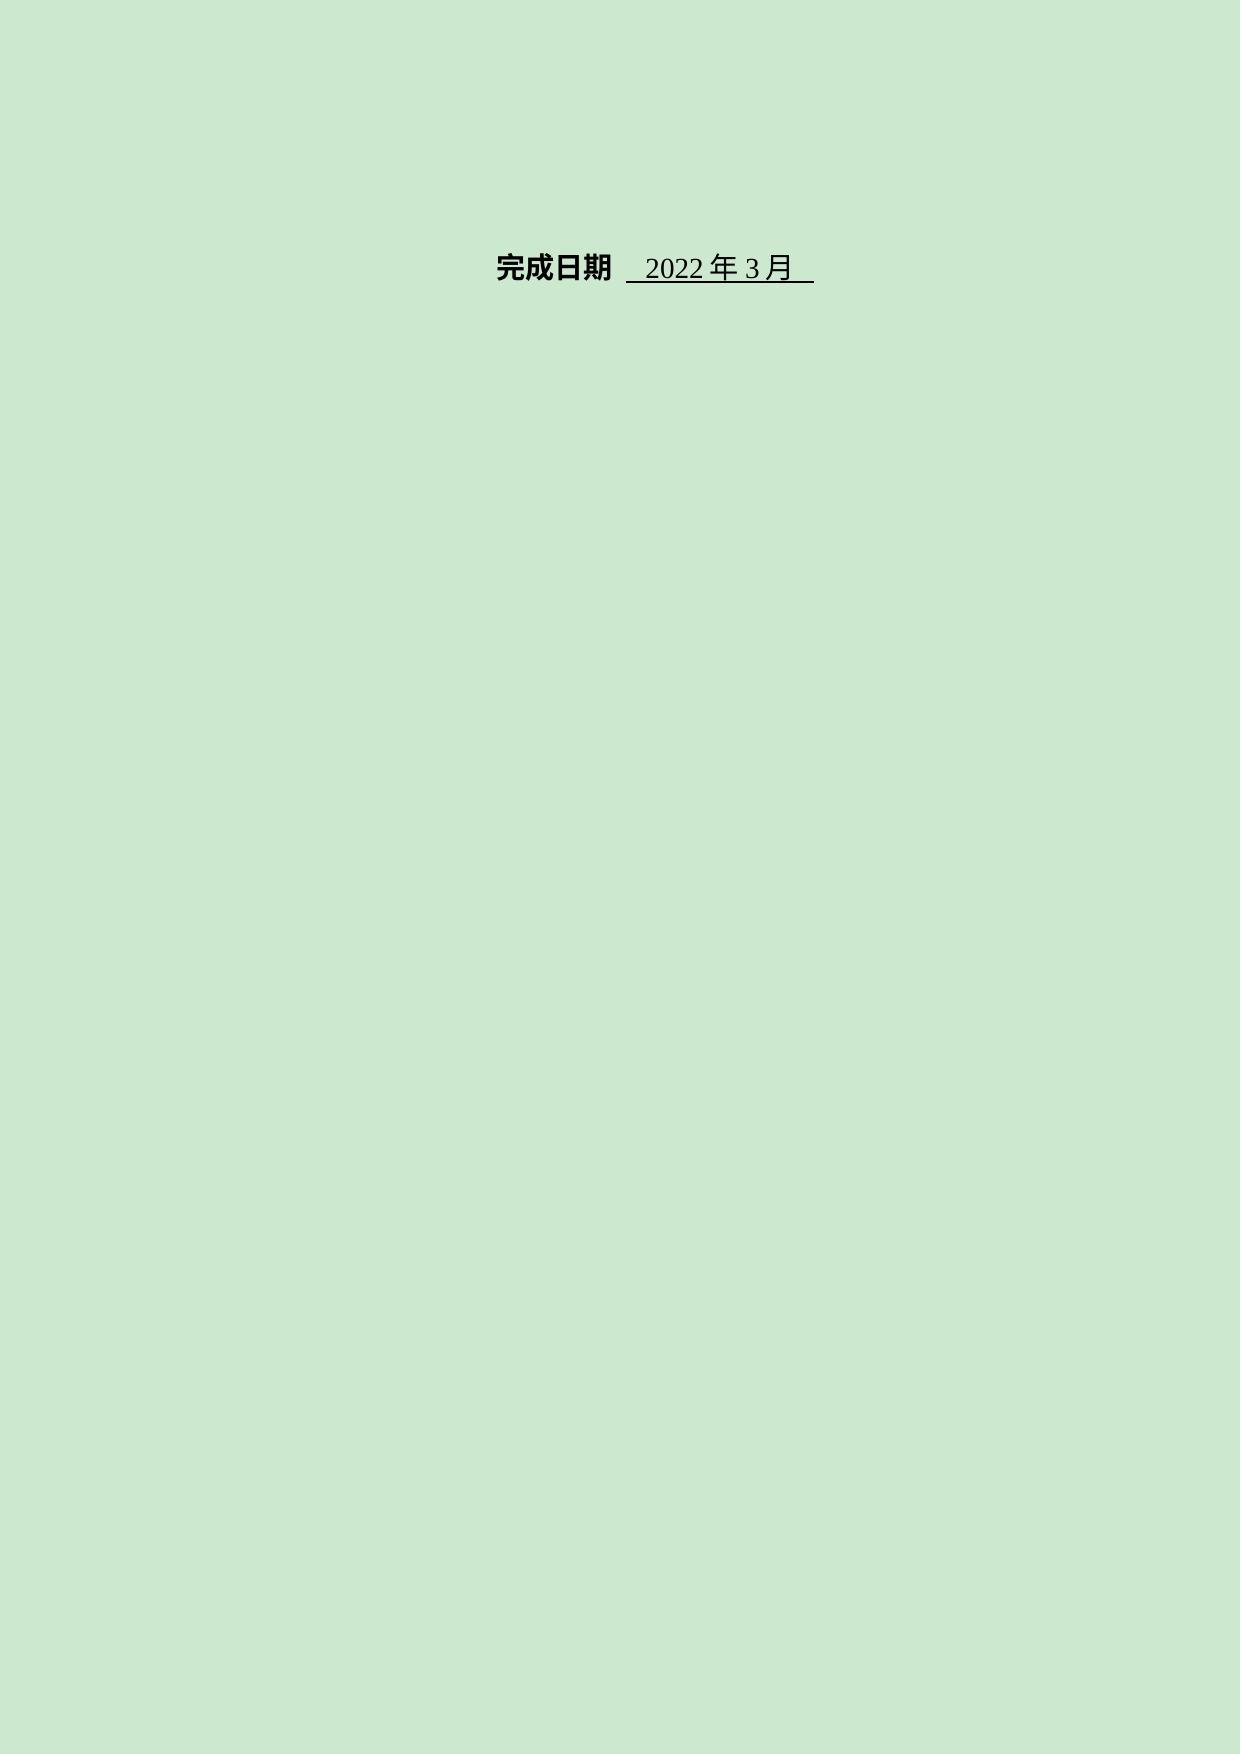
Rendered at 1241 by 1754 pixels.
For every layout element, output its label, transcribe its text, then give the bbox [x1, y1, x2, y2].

text 完成日期 2022年 3月 [118, 232, 1122, 300]
